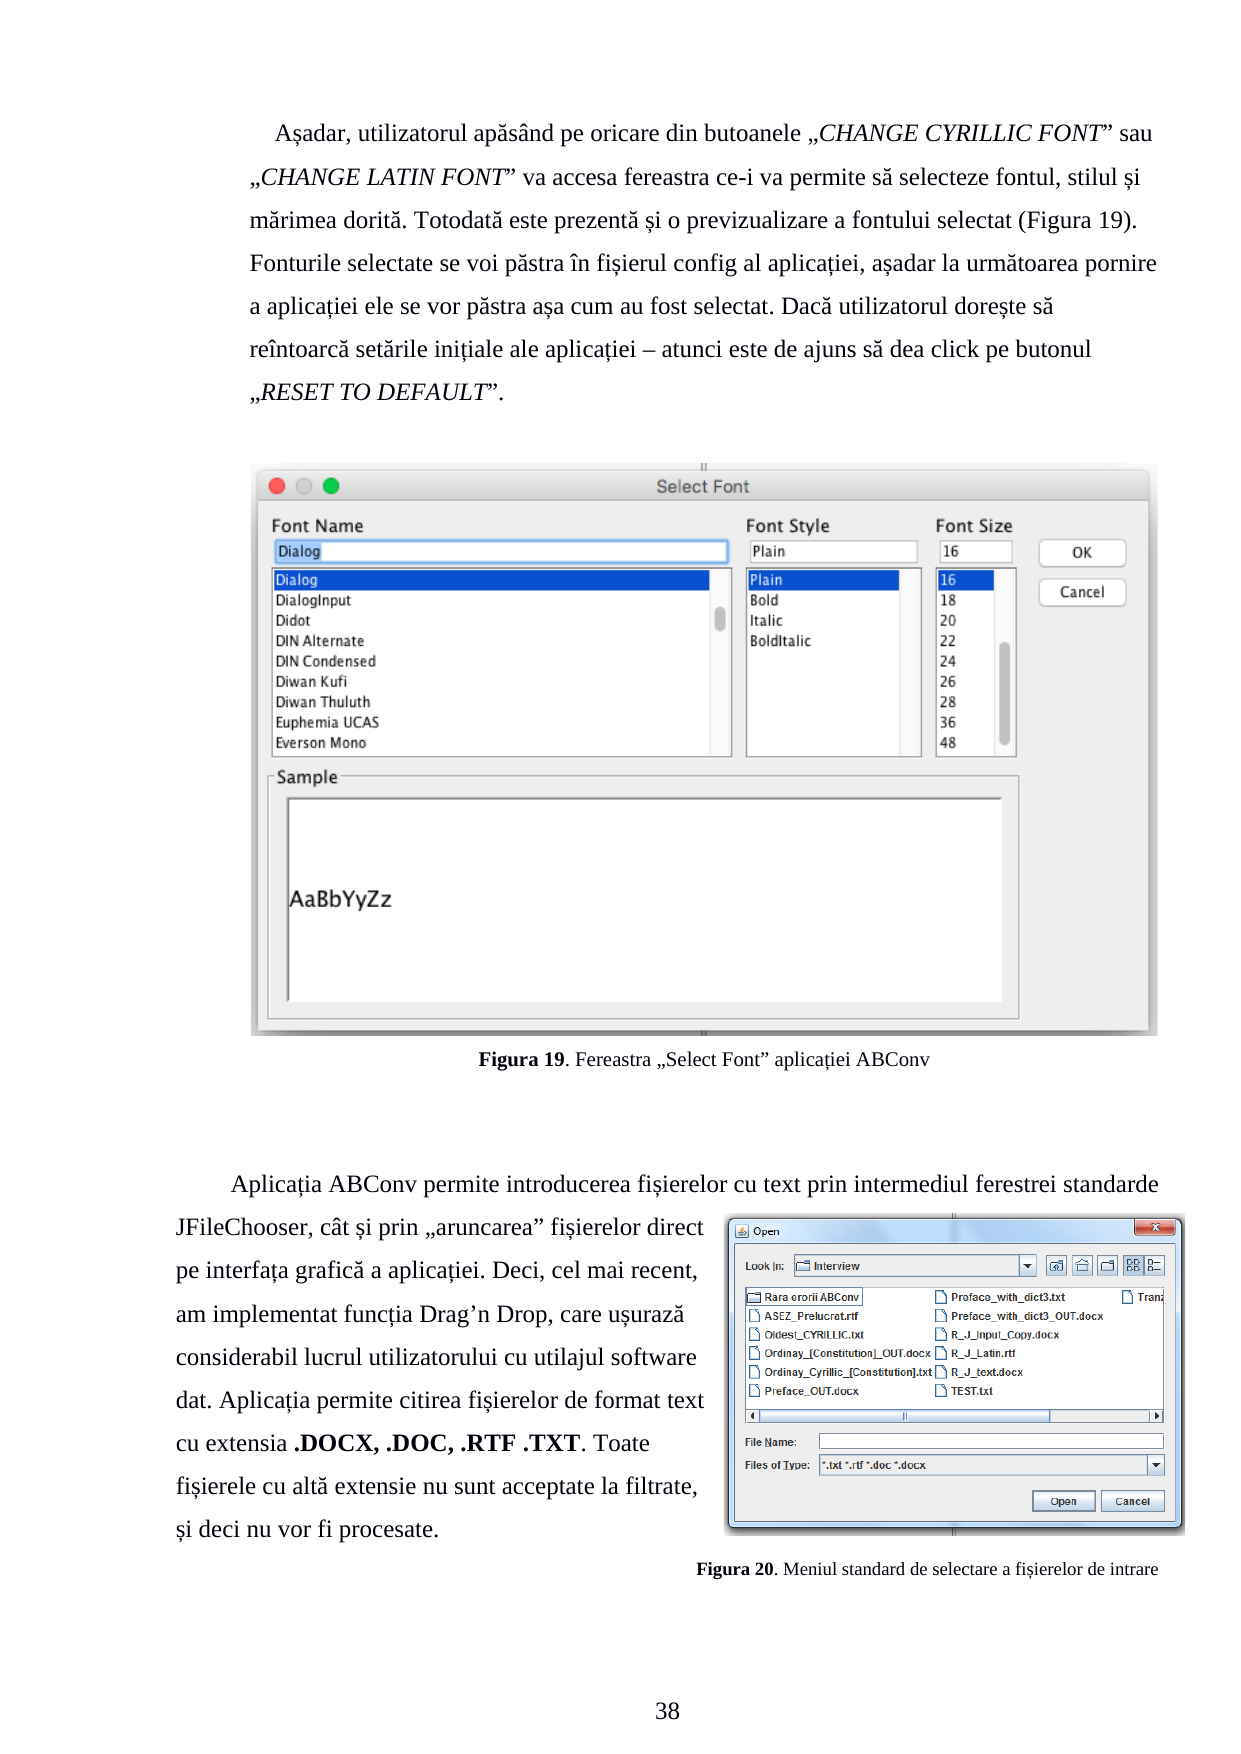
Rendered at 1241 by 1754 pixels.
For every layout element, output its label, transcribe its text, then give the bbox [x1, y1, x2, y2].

text Aplicația ABConv permite introducerea fișierelor cu text prin intermediul ferestrei standarde [176, 1169, 1159, 1198]
picture [250, 463, 1158, 1036]
text Figura 20. Meniul standard de selectare a fișierelor de intrare [222, 1557, 1159, 1579]
picture [722, 1213, 1185, 1535]
text Fonturile selectate se voi păstra în fișierul config al aplicației, așadar la următoarea pornire a aplicației ele se vor păstra așa cum au fost selectat. Dacă utilizatorul dorește să reîntoarcă setările inițiale ale aplicației – atunci este de ajuns să dea click pe butonul „RESET TO DEFAULT”. [249, 248, 1159, 406]
text Așadar, utilizatorul apăsând pe oricare din butoanele „CHANGE CYRILLIC FONT” sau „CHANGE LATIN FONT” va accesa fereastra ce-i va permite să selecteze fontul, stilul și mărimea dorită. Totodată este prezentă și o previzualizare a fontului selectat (Figura 19). [249, 118, 1159, 233]
